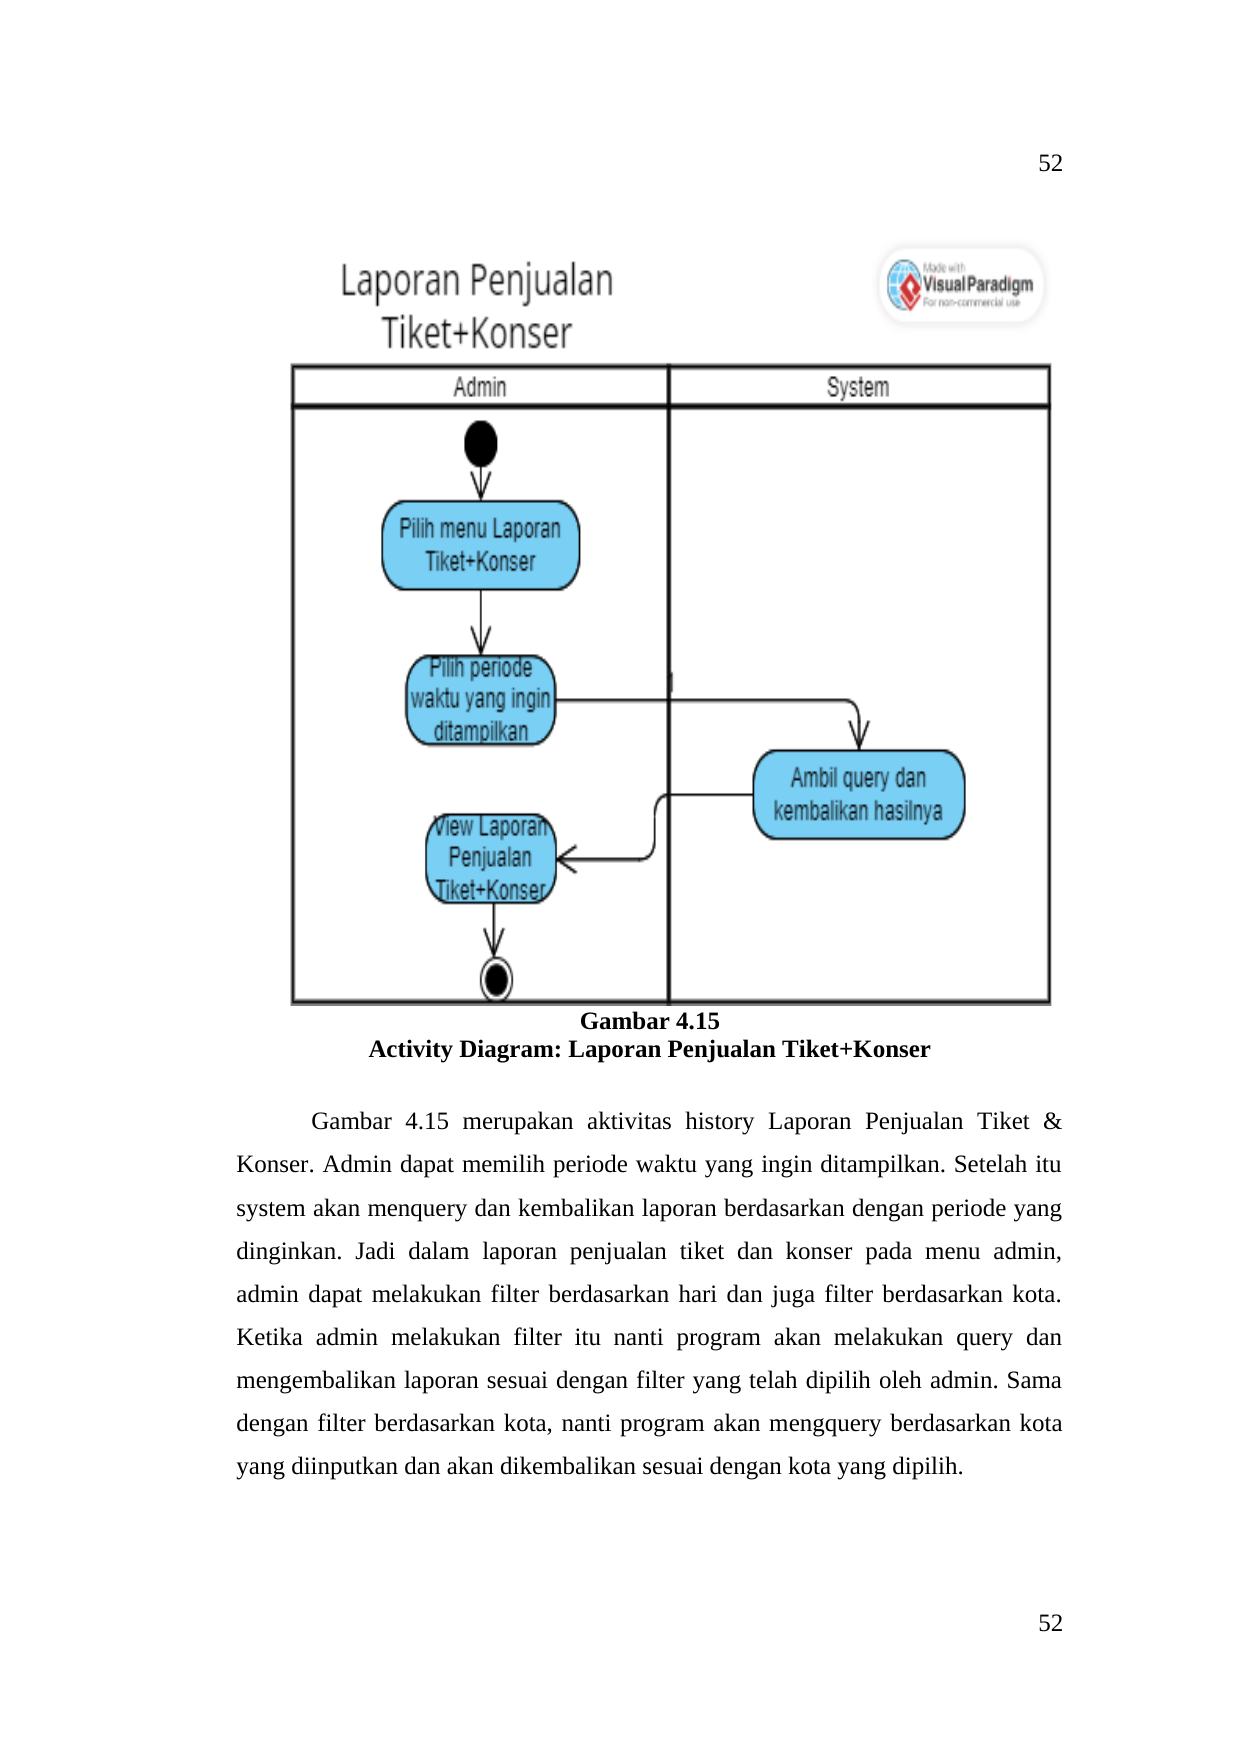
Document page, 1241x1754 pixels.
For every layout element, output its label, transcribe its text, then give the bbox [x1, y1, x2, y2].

text Gambar 4.15 [236, 1006, 1063, 1034]
text Gambar 4.15 merupakan aktivitas history Laporan Penjualan Tiket & Konser. Admin dapat memilih periode waktu yang ingin ditampilkan. Setelah itu system akan menquery dan kembalikan laporan berdasarkan dengan periode yang dinginkan. Jadi dalam laporan penjualan tiket dan konser pada menu admin, admin dapat melakukan filter berdasarkan hari dan juga filter berdasarkan kota. Ketika admin melakukan filter itu nanti program akan melakukan query dan mengembalikan laporan sesuai dengan filter yang telah dipilih oleh admin. Sama dengan filter berdasarkan kota, nanti program akan mengquery berdasarkan kota yang diinputkan dan akan dikembalikan sesuai dengan kota yang dipilih. [236, 1106, 1063, 1480]
picture [247, 236, 1052, 1006]
text Activity Diagram: Laporan Penjualan Tiket+Konser [236, 1034, 1063, 1063]
